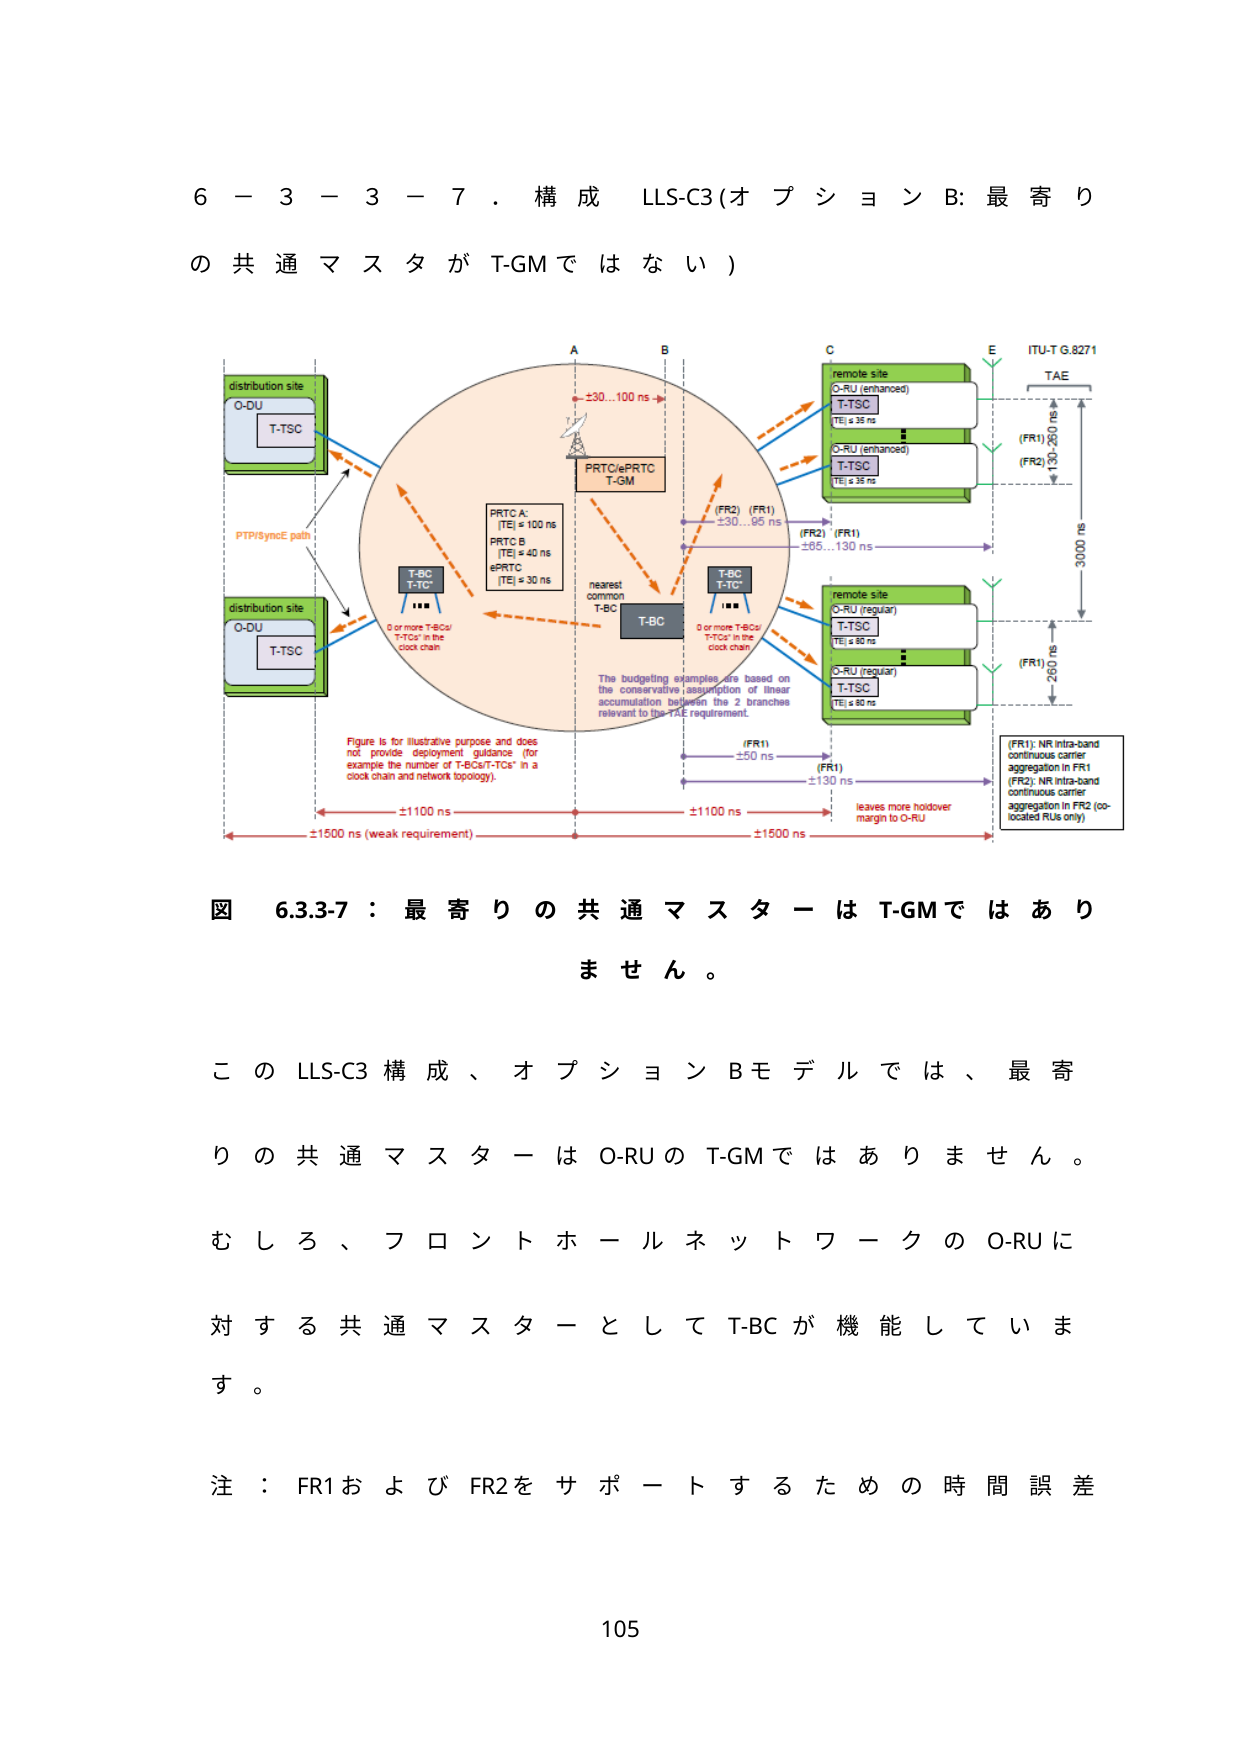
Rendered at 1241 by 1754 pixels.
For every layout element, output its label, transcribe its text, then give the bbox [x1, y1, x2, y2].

text このLLS-C3構成、オプションBモデルでは、最寄りの共通マスターはO-RUのT-GMではありません。むしろ、フロントホールネットワークのO-RUに対する共通マスターとしてT-BCが機能しています。 [192, 1036, 1116, 1400]
picture [210, 337, 1134, 860]
text ６－３－３－７．構成 LLS-C3 (オプションB: 最寄りの共通マスタがT-GMではない) [168, 162, 1116, 295]
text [192, 1451, 1116, 1518]
text 図 6.3.3-7：最寄りの共通マスターはT-GMではありません。 [192, 876, 1116, 985]
